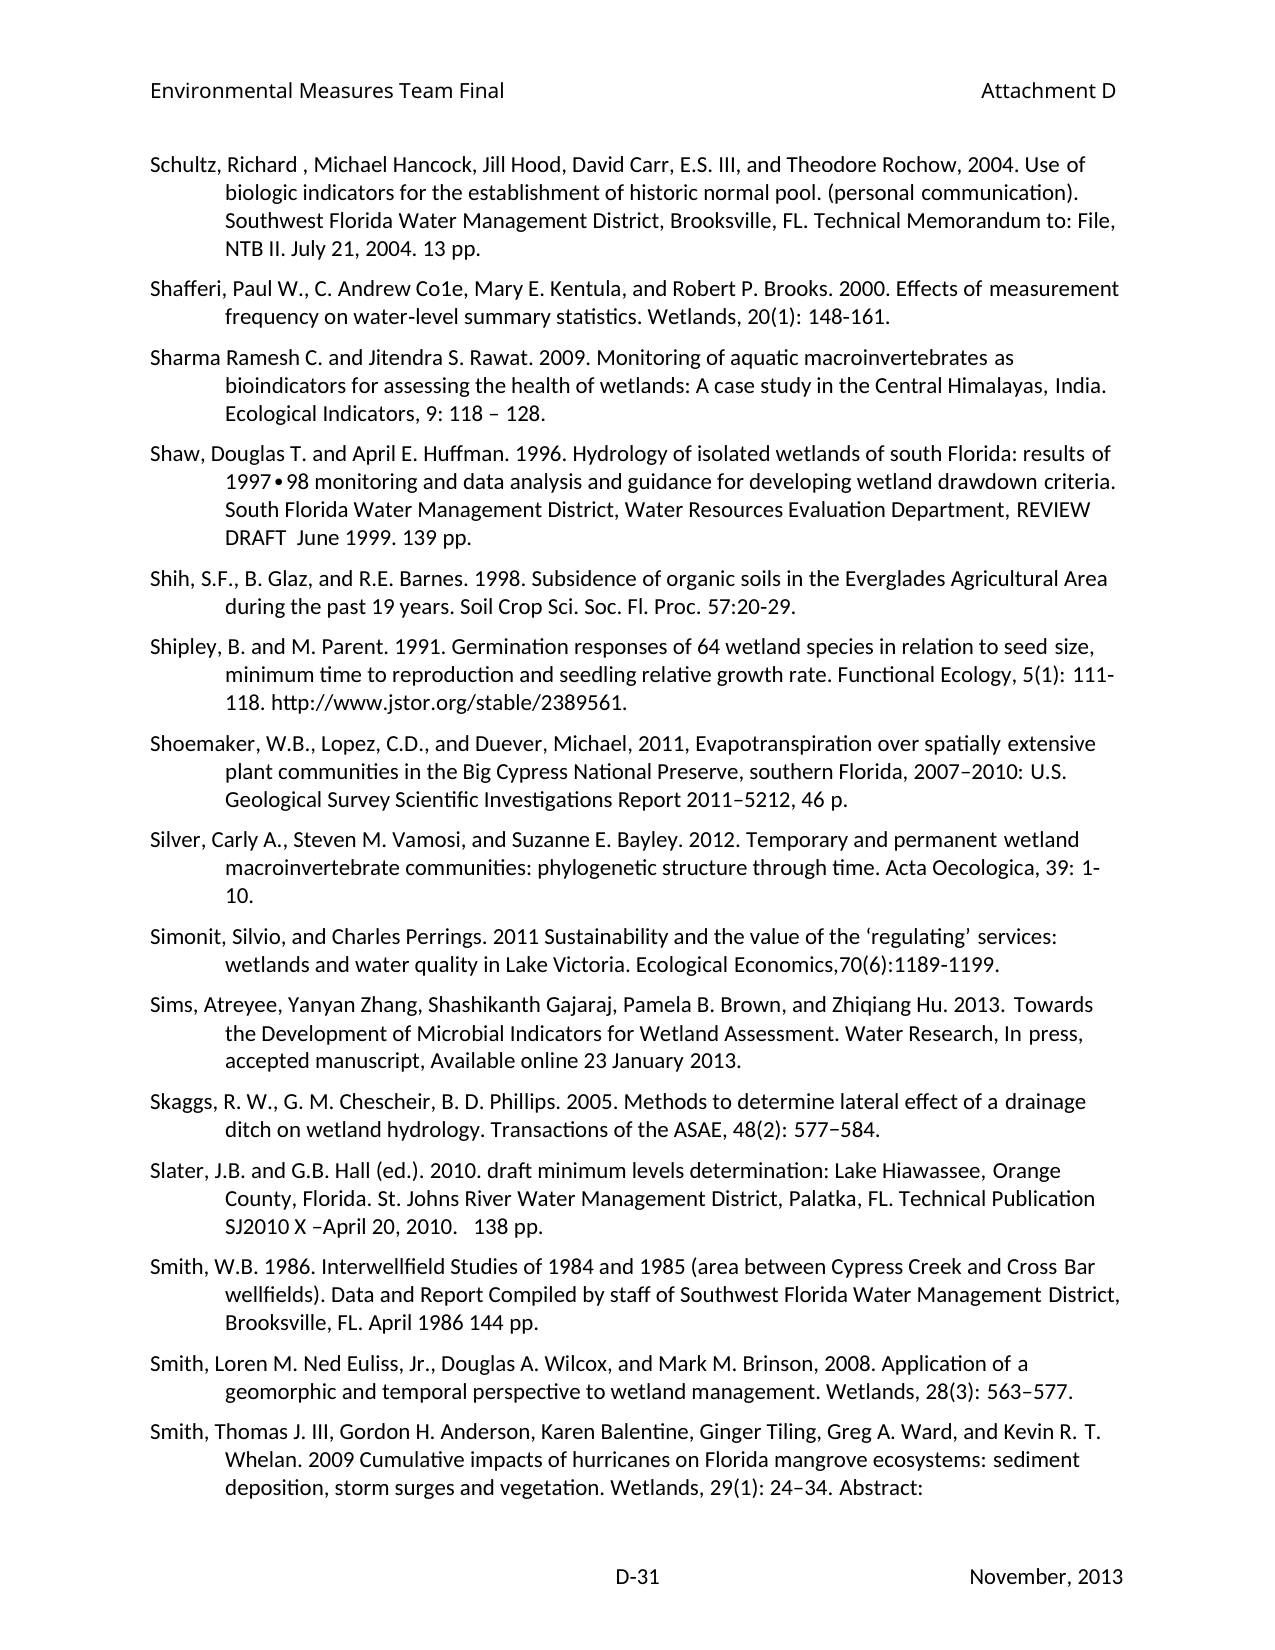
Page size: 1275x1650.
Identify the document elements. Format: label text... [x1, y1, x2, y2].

text Sharma Ramesh C. and Jitendra S. Rawat. 2009. Monitoring of aquatic macroinvertebrates as bioindicators for assessing the health of wetlands: A case study in the Central Himalayas, India. Ecological Indicators, 9: 118 – 128. [150, 343, 1118, 427]
text Sims, Atreyee, Yanyan Zhang, Shashikanth Gajaraj, Pamela B. Brown, and Zhiqiang Hu. 2013. Towards the Development of Microbial Indicators for Wetland Assessment. Water Research, In press, accepted manuscript, Available online 23 January 2013. [150, 991, 1118, 1075]
text Simonit, Silvio, and Charles Perrings. 2011 Sustainability and the value of the ‘regulating’ services: wetlands and water quality in Lake Victoria. Ecological Economics,70(6):1189‐1199. [150, 922, 1118, 978]
text Shipley, B. and M. Parent. 1991. Germination responses of 64 wetland species in relation to seed size, minimum time to reproduction and seedling relative growth rate. Functional Ecology, 5(1): 111‐ [150, 632, 1118, 688]
text Smith, Thomas J. III, Gordon H. Anderson, Karen Balentine, Ginger Tiling, Greg A. Ward, and Kevin R. T. Whelan. 2009 Cumulative impacts of hurricanes on Florida mangrove ecosystems: sediment deposition, storm surges and vegetation. Wetlands, 29(1): 24–34. Abstract: [150, 1417, 1118, 1501]
text Shih, S.F., B. Glaz, and R.E. Barnes. 1998. Subsidence of organic soils in the Everglades Agricultural Area during the past 19 years. Soil Crop Sci. Soc. Fl. Proc. 57:20‐29. [150, 564, 1118, 620]
text Slater, J.B. and G.B. Hall (ed.). 2010. draft minimum levels determination: Lake Hiawassee, Orange County, Florida. St. Johns River Water Management District, Palatka, FL. Technical Publication SJ2010 X –April 20, 2010. 138 pp. [150, 1156, 1118, 1240]
text Schultz, Richard , Michael Hancock, Jill Hood, David Carr, E.S. III, and Theodore Rochow, 2004. Use of biologic indicators for the establishment of historic normal pool. (personal communication). Southwest Florida Water Management District, Brooksville, FL. Technical Memorandum to: File, NTB II. July 21, 2004. 13 pp. [150, 150, 1118, 262]
text Smith, W.B. 1986. Interwellfield Studies of 1984 and 1985 (area between Cypress Creek and Cross Bar wellfields). Data and Report Compiled by staff of Southwest Florida Water Management District, Brooksville, FL. April 1986 144 pp. [150, 1252, 1122, 1336]
text Shaw, Douglas T. and April E. Huffman. 1996. Hydrology of isolated wetlands of south Florida: results of 1997∙98 monitoring and data analysis and guidance for developing wetland drawdown criteria. South Florida Water Management District, Water Resources Evaluation Department, REVIEW DRAFT June 1999. 139 pp. [150, 439, 1118, 552]
text Silver, Carly A., Steven M. Vamosi, and Suzanne E. Bayley. 2012. Temporary and permanent wetland macroinvertebrate communities: phylogenetic structure through time. Acta Oecologica, 39: 1‐ 10. [150, 826, 1118, 909]
text Shafferi, Paul W., C. Andrew Co1e, Mary E. Kentula, and Robert P. Brooks. 2000. Effects of measurement frequency on water‐level summary statistics. Wetlands, 20(1): 148‐161. [150, 274, 1122, 330]
text 118. http://www.jstor.org/stable/2389561. [225, 688, 1118, 717]
text Shoemaker, W.B., Lopez, C.D., and Duever, Michael, 2011, Evapotranspiration over spatially extensive plant communities in the Big Cypress National Preserve, southern Florida, 2007–2010: U.S. Geological Survey Scientific Investigations Report 2011–5212, 46 p. [150, 729, 1118, 813]
text Smith, Loren M. Ned Euliss, Jr., Douglas A. Wilcox, and Mark M. Brinson, 2008. Application of a geomorphic and temporal perspective to wetland management. Wetlands, 28(3): 563–577. [150, 1349, 1118, 1405]
text Skaggs, R. W., G. M. Chescheir, B. D. Phillips. 2005. Methods to determine lateral effect of a drainage ditch on wetland hydrology. Transactions of the ASAE, 48(2): 577−584. [150, 1087, 1118, 1143]
